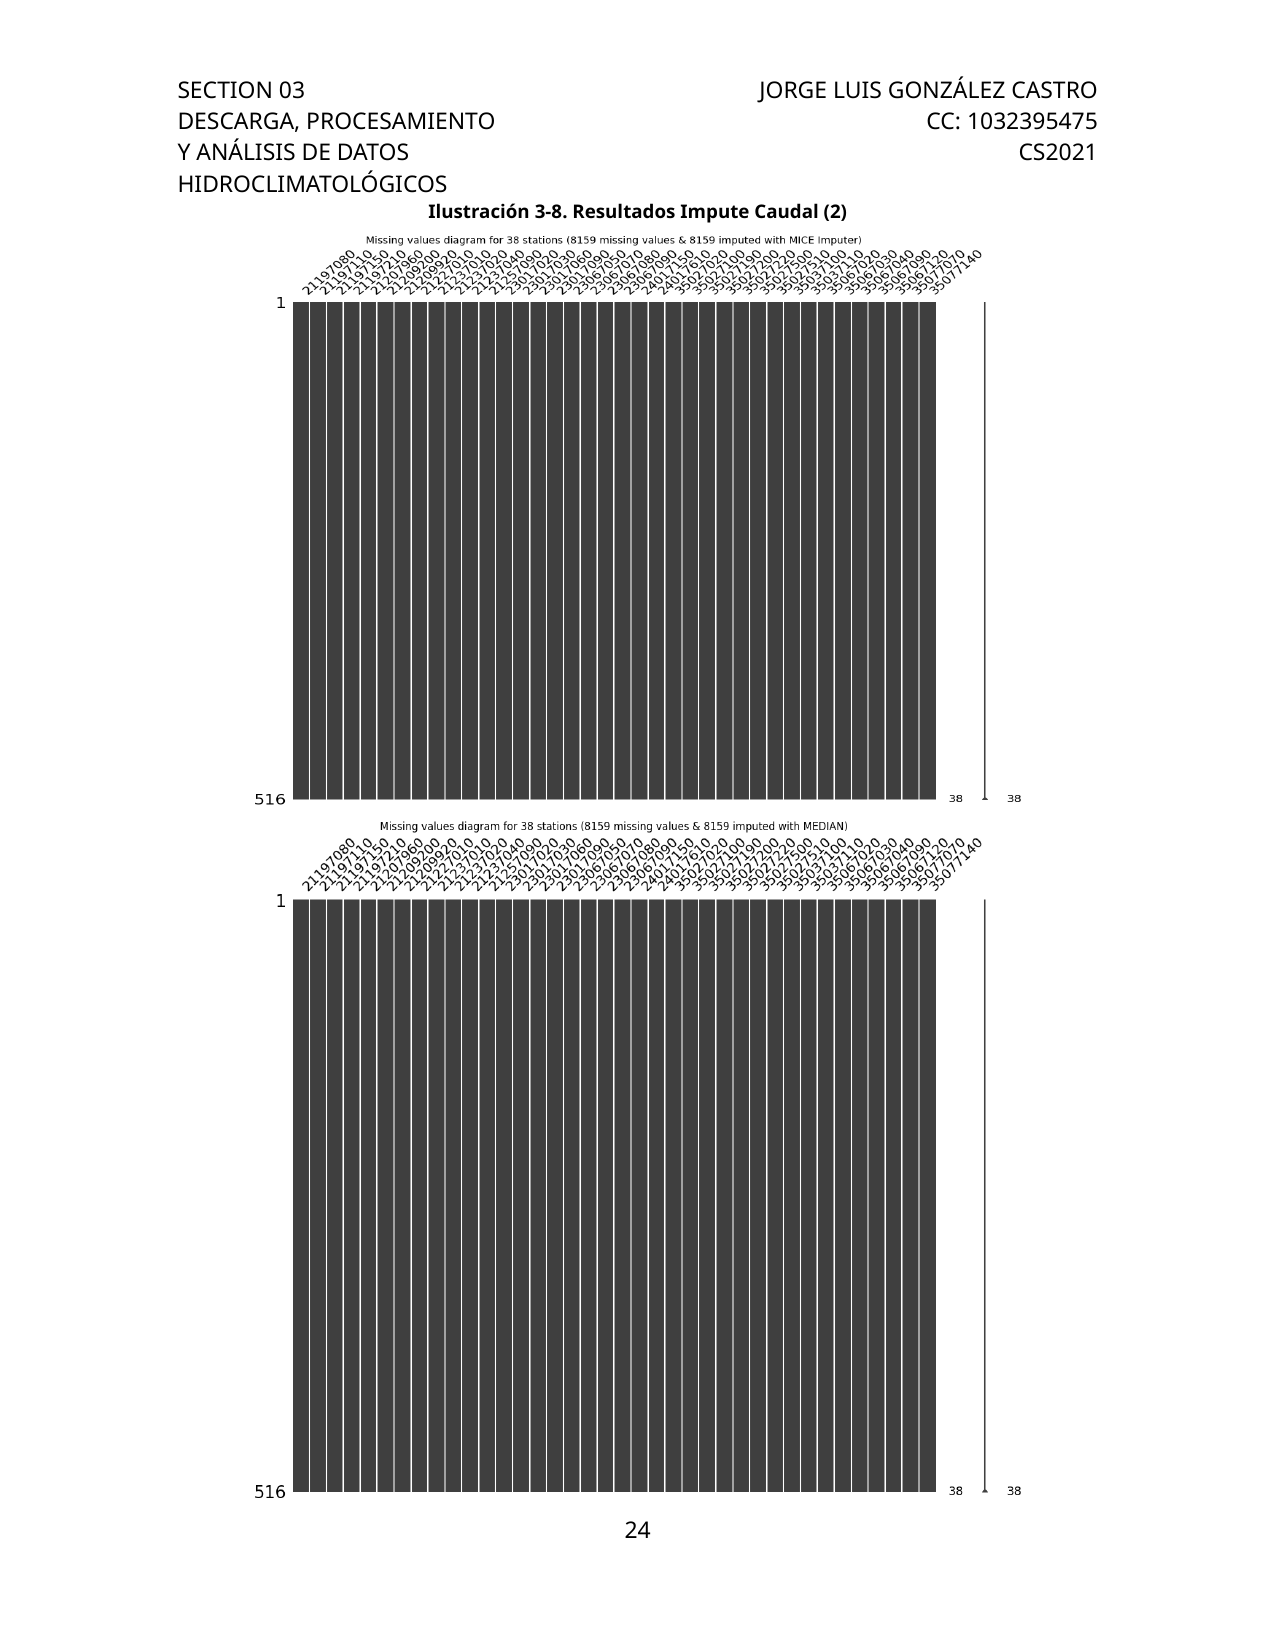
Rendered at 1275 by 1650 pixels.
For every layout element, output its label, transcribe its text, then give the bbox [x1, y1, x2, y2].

text Ilustración 3-8. Resultados Impute Caudal (2) [177, 199, 1098, 224]
picture [177, 224, 1098, 806]
picture [177, 808, 1098, 1499]
